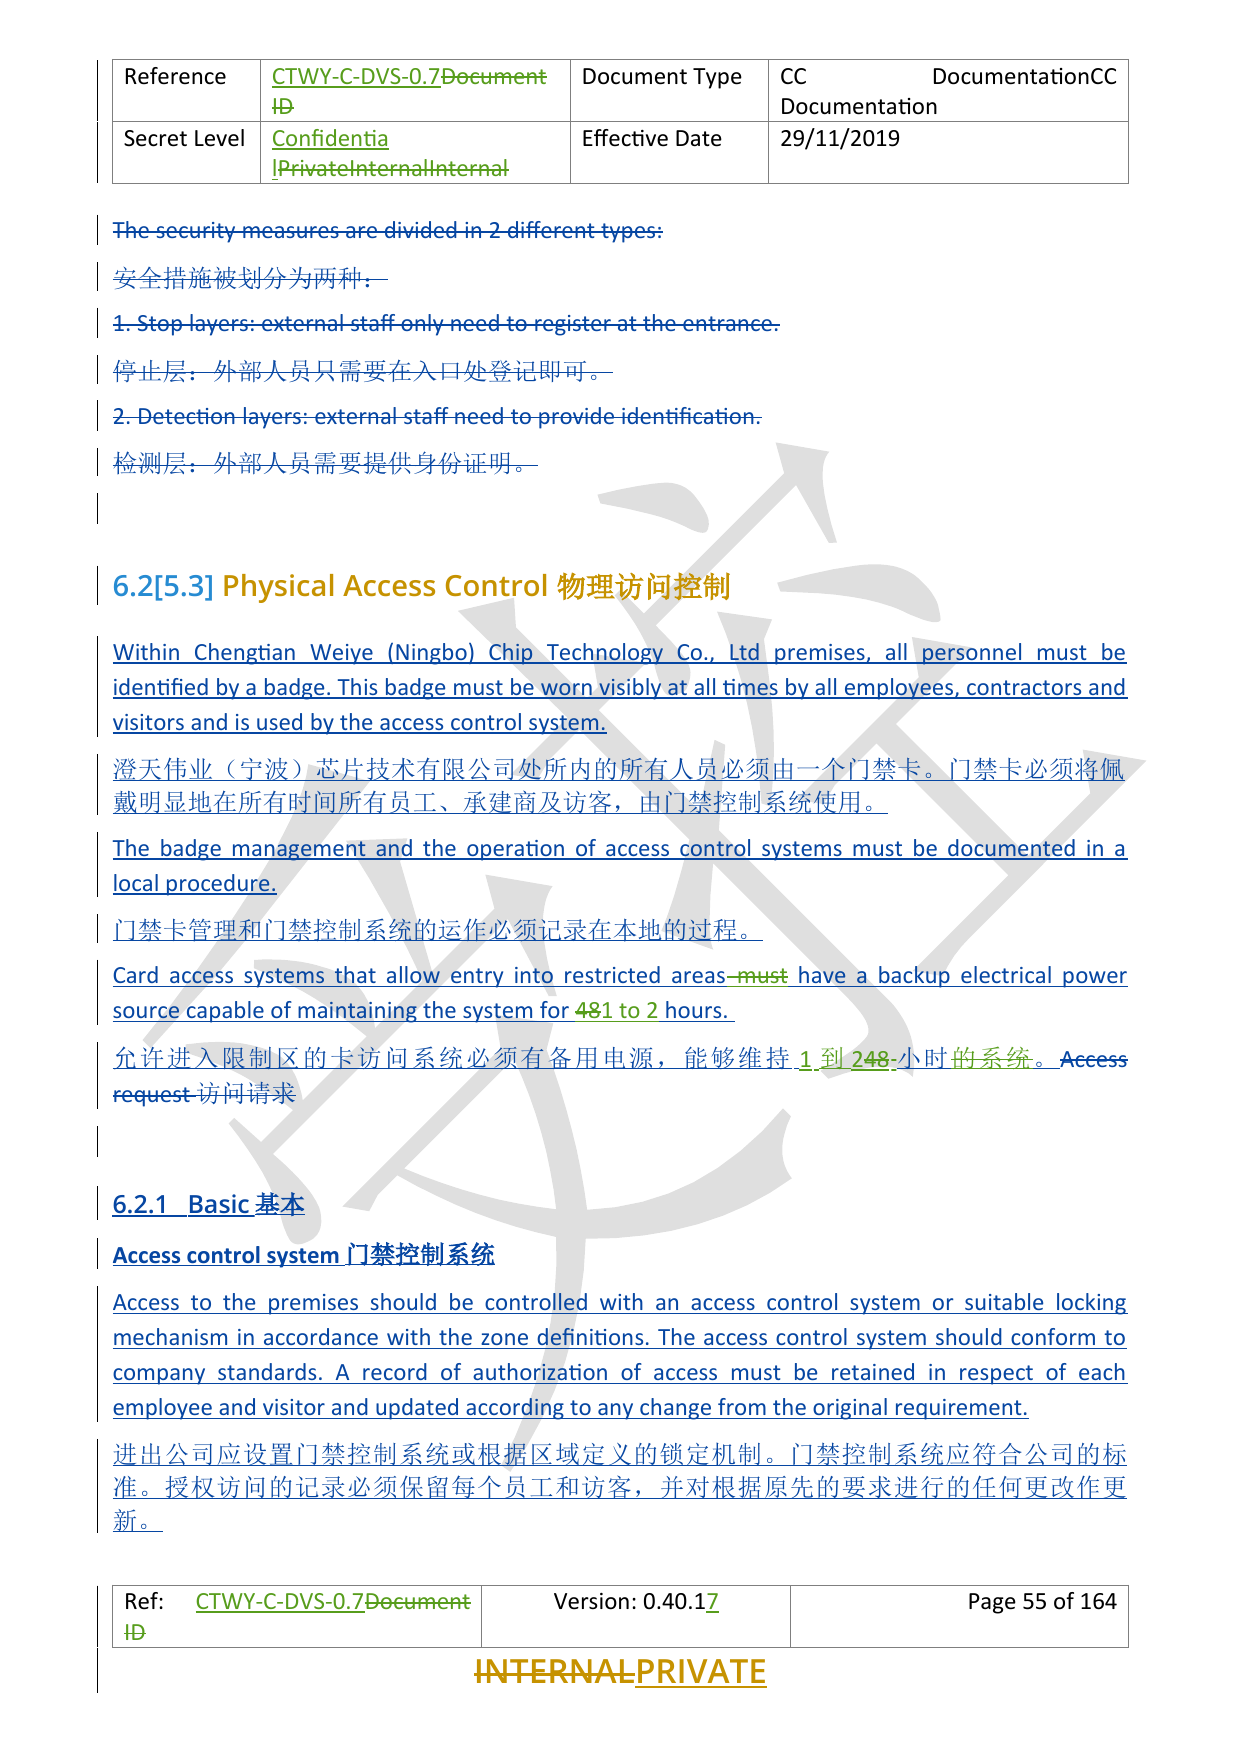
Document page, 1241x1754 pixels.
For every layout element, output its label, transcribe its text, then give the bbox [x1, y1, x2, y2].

title Physical Access Control 物理访问控制 [112, 566, 1128, 605]
